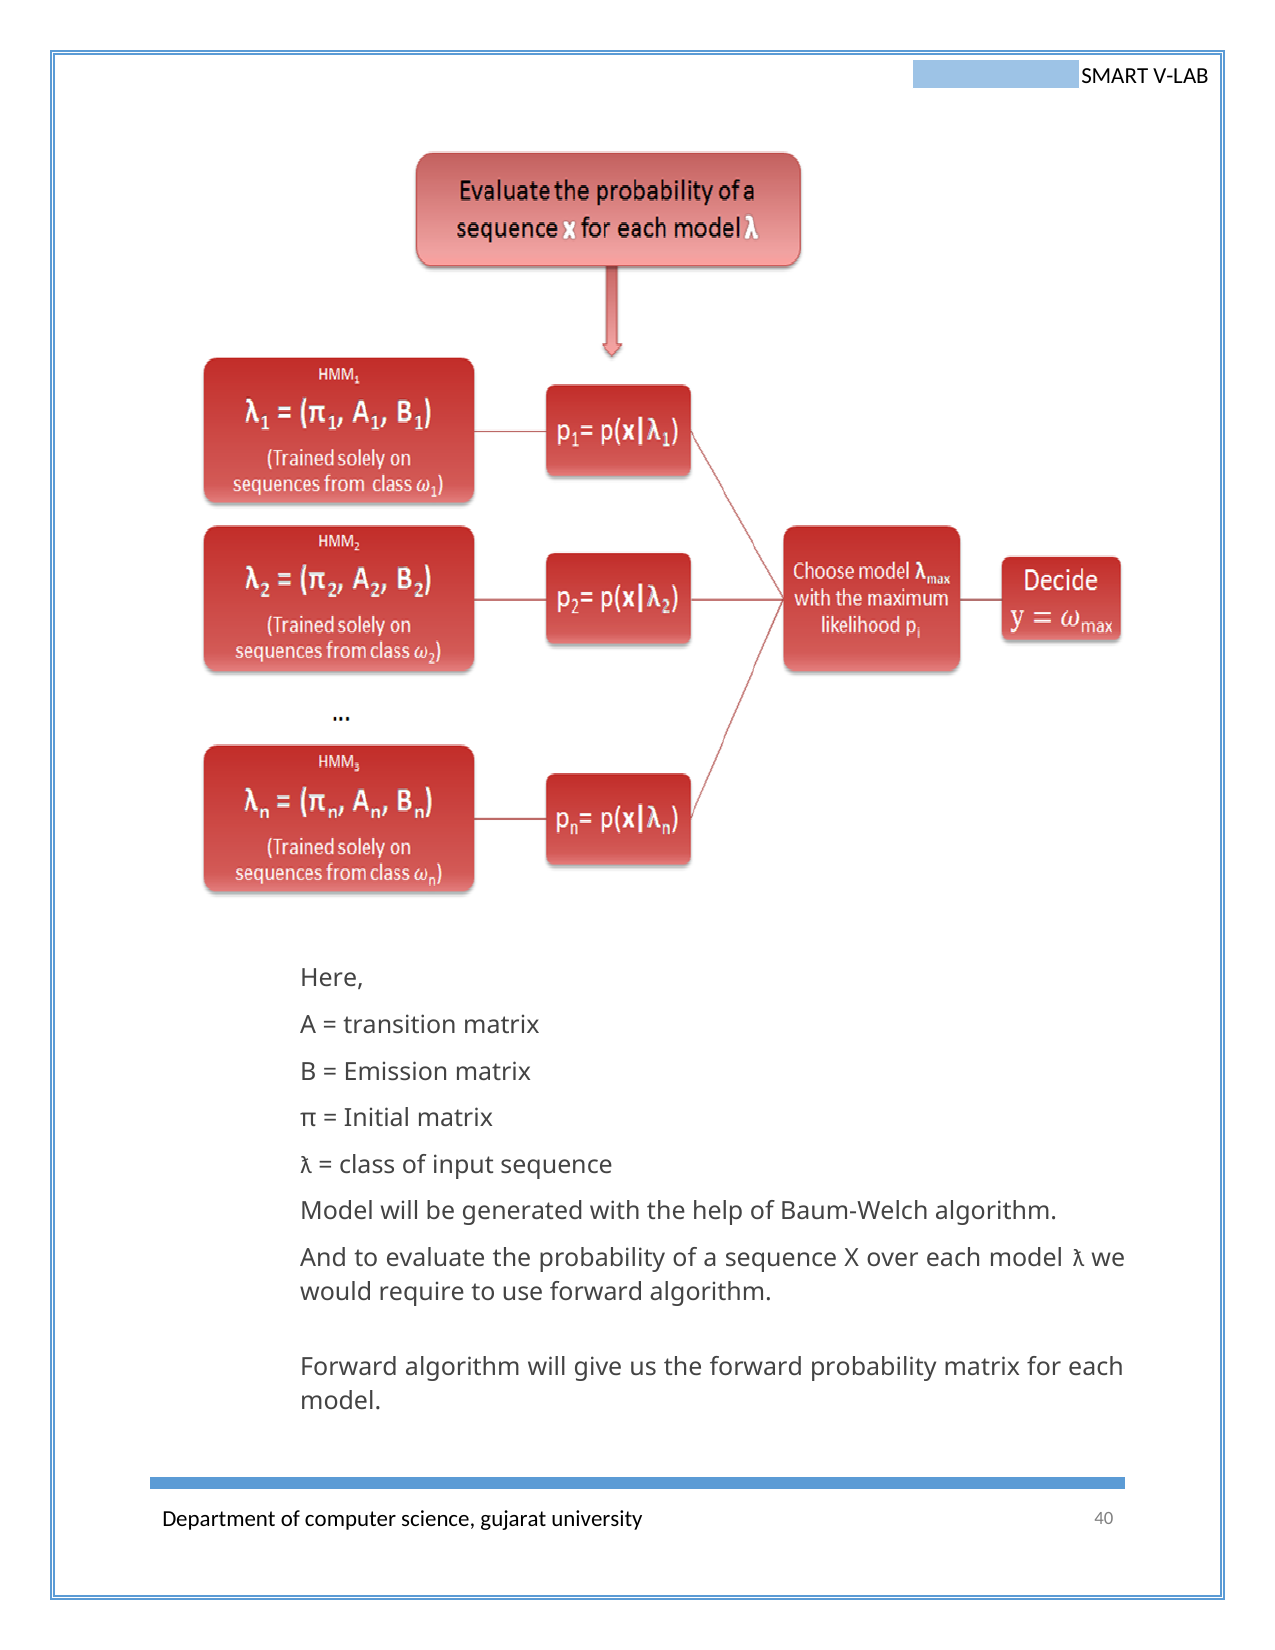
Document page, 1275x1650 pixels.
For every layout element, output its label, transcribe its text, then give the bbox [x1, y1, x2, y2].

text And to evaluate the probability of a sequence X over each model ƛ we would require to use forward algorithm. [300, 1239, 1125, 1307]
text Model will be generated with the help of Baum-Welch algorithm. [300, 1193, 1125, 1227]
text A = transition matrix [300, 1007, 1125, 1041]
text Forward algorithm will give us the forward probability matrix for each model. [300, 1349, 1125, 1417]
text Here, [300, 960, 1125, 994]
text π = Initial matrix [300, 1100, 1125, 1134]
picture [187, 150, 1141, 919]
text ƛ = class of input sequence [300, 1146, 1125, 1180]
text B = Emission matrix [300, 1053, 1125, 1087]
